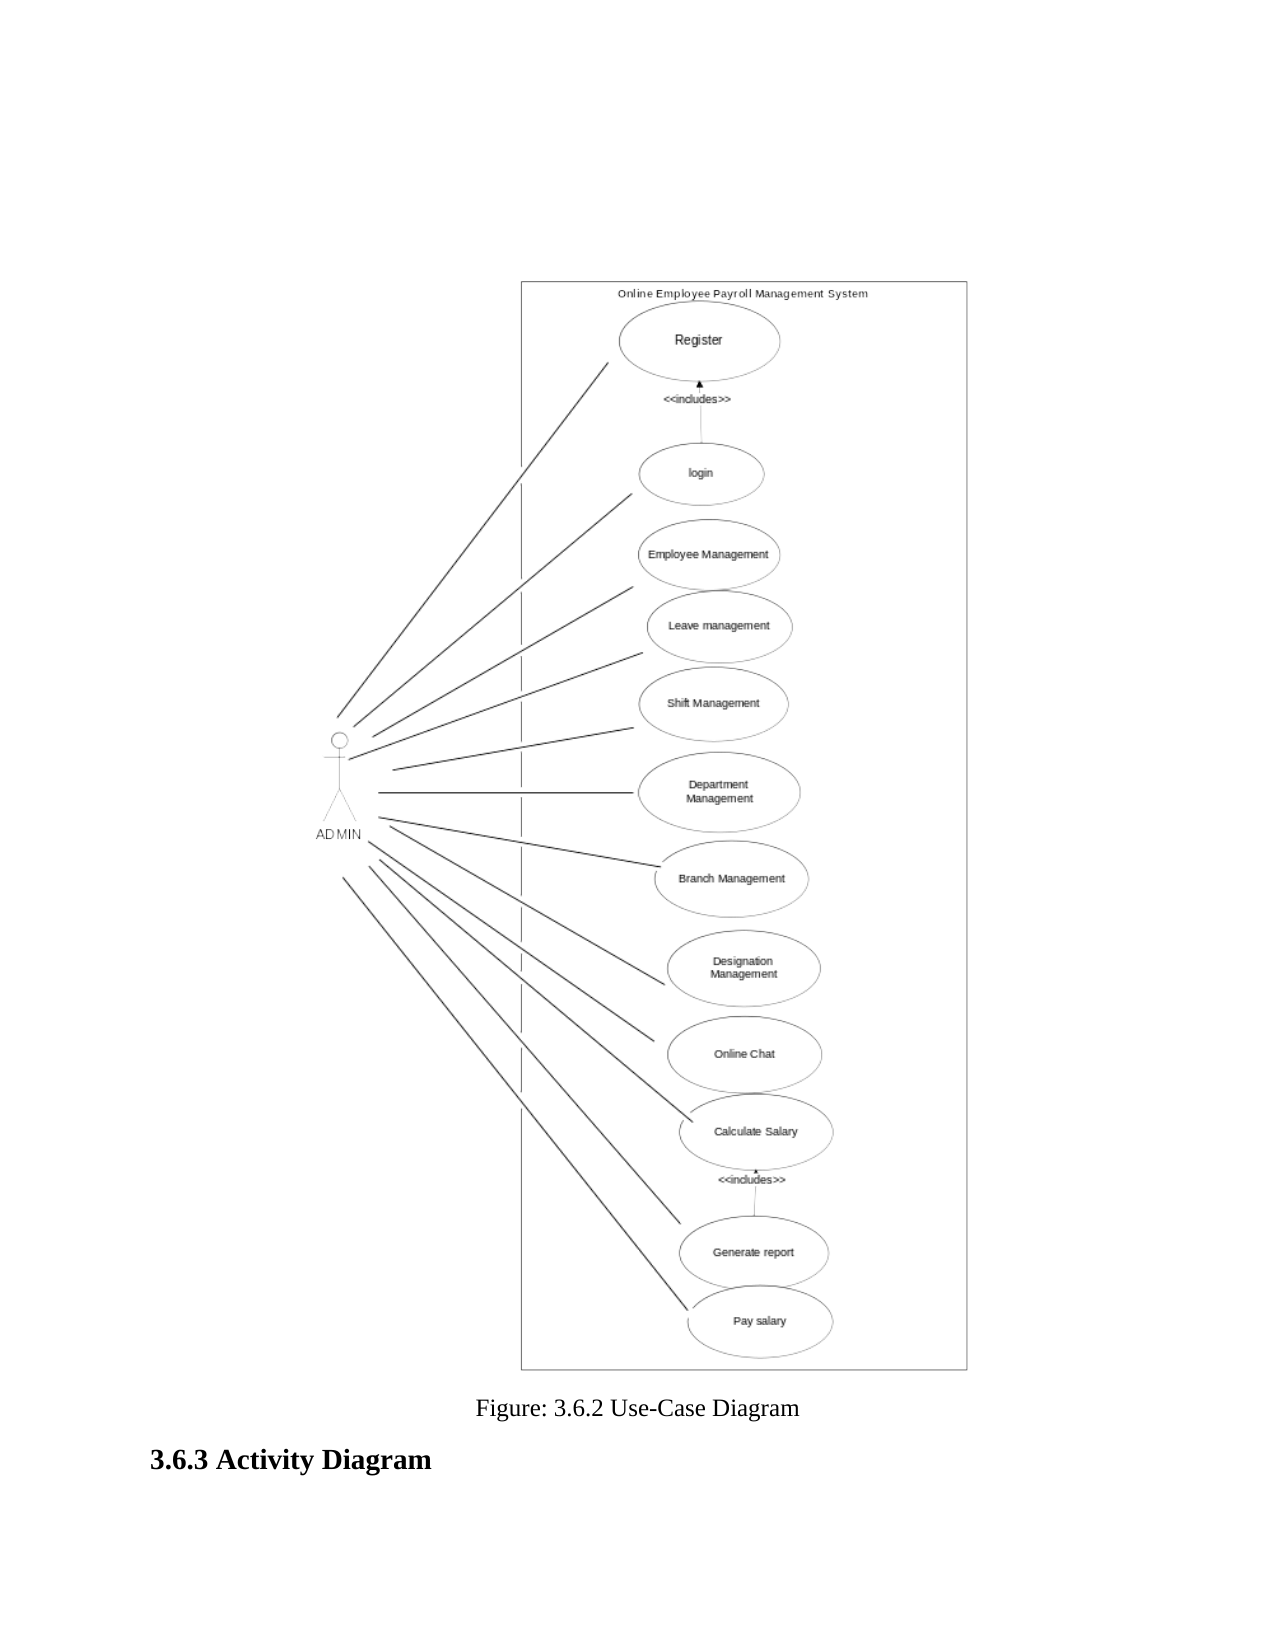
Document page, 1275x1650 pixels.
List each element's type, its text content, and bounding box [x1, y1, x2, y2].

text Figure: 3.6.2 Use-Case Diagram [150, 1393, 1125, 1422]
text 3.6.3 Activity Diagram [150, 1442, 1125, 1476]
